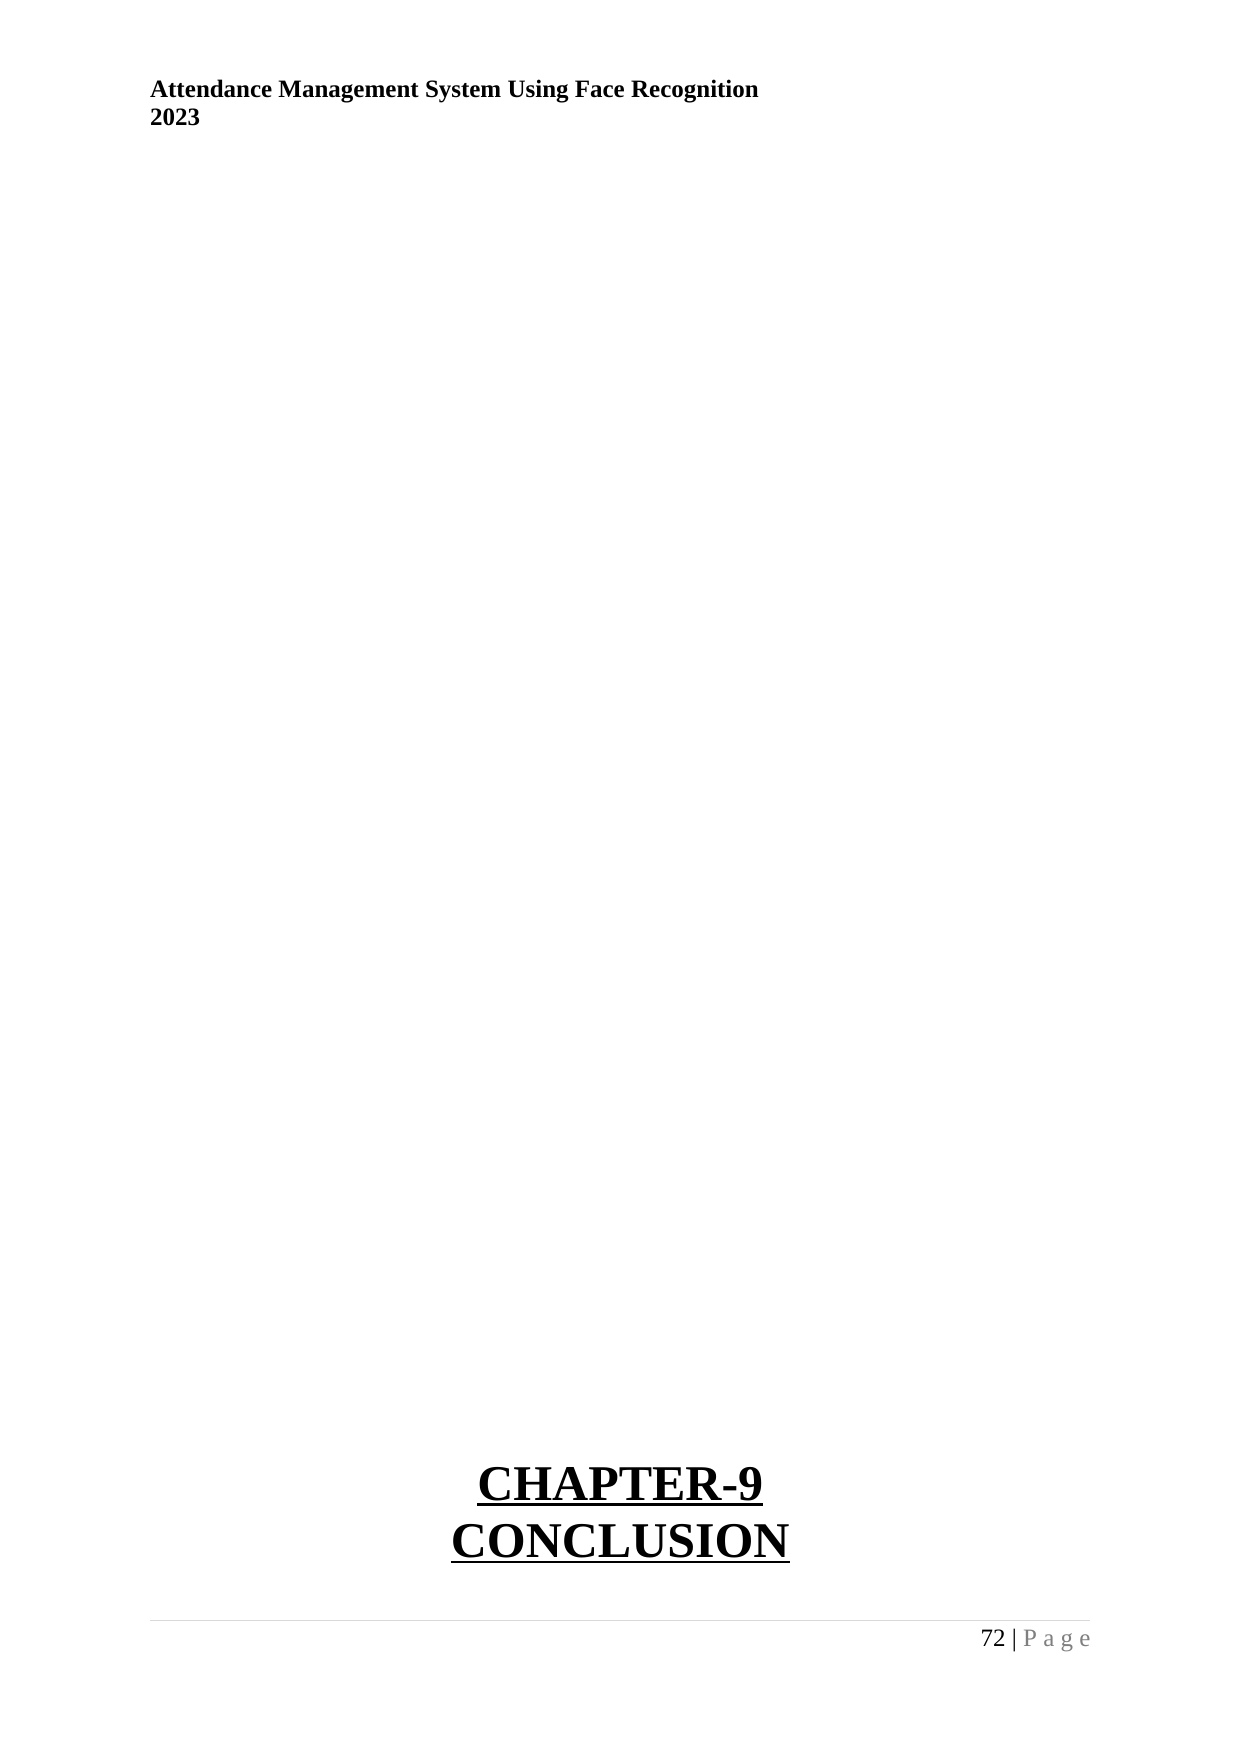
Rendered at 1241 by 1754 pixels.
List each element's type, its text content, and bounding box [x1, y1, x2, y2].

text CHAPTER-9 [150, 1453, 1090, 1511]
text CONCLUSION [150, 1511, 1090, 1568]
